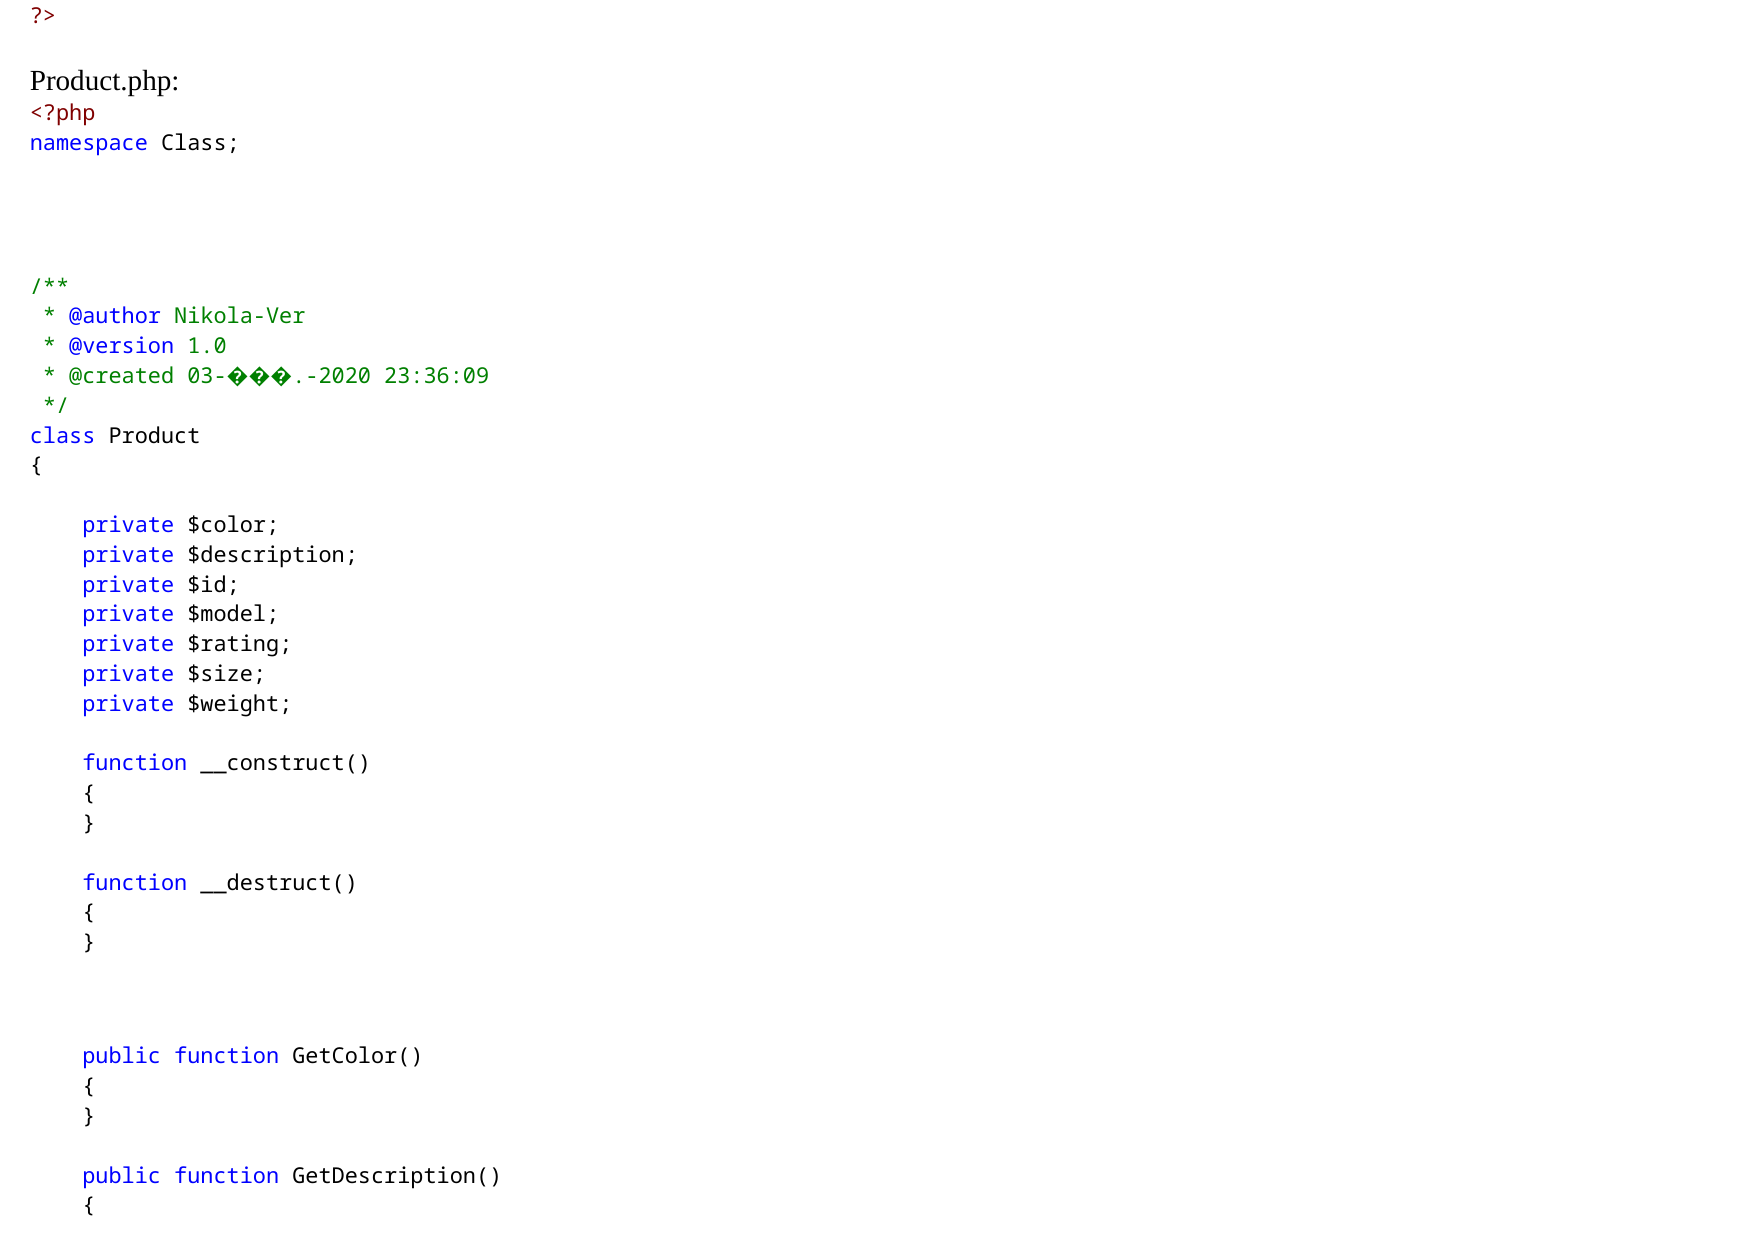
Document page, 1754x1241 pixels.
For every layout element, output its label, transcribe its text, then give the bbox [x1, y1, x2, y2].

text /** [29, 271, 1724, 301]
text { [29, 1070, 1724, 1100]
text ?> [29, 0, 1724, 30]
text } [29, 1100, 1724, 1130]
text */ [29, 390, 1724, 420]
text private $id; [29, 569, 1724, 598]
text * @version 1.0 [29, 330, 1724, 360]
text { [29, 449, 1724, 479]
text * @author Nikola-Ver [29, 301, 1724, 330]
text class Product [29, 420, 1724, 449]
text public function GetColor() [29, 1040, 1724, 1070]
text public function GetDescription() [29, 1159, 1724, 1189]
text namespace Class; [29, 127, 1724, 156]
text } [29, 807, 1724, 837]
text private $size; [29, 658, 1724, 688]
text { [29, 1189, 1724, 1219]
text private $model; [29, 598, 1724, 628]
text Product.php: [29, 63, 1724, 97]
text { [29, 777, 1724, 807]
text private $color; [29, 509, 1724, 539]
text } [29, 926, 1724, 956]
text private $weight; [29, 688, 1724, 718]
text * @created 03-���.-2020 23:36:09 [29, 360, 1724, 390]
text private $description; [29, 539, 1724, 569]
text <?php [29, 97, 1724, 127]
text function __construct() [29, 747, 1724, 777]
text function __destruct() [29, 867, 1724, 896]
text { [29, 896, 1724, 926]
text private $rating; [29, 628, 1724, 658]
